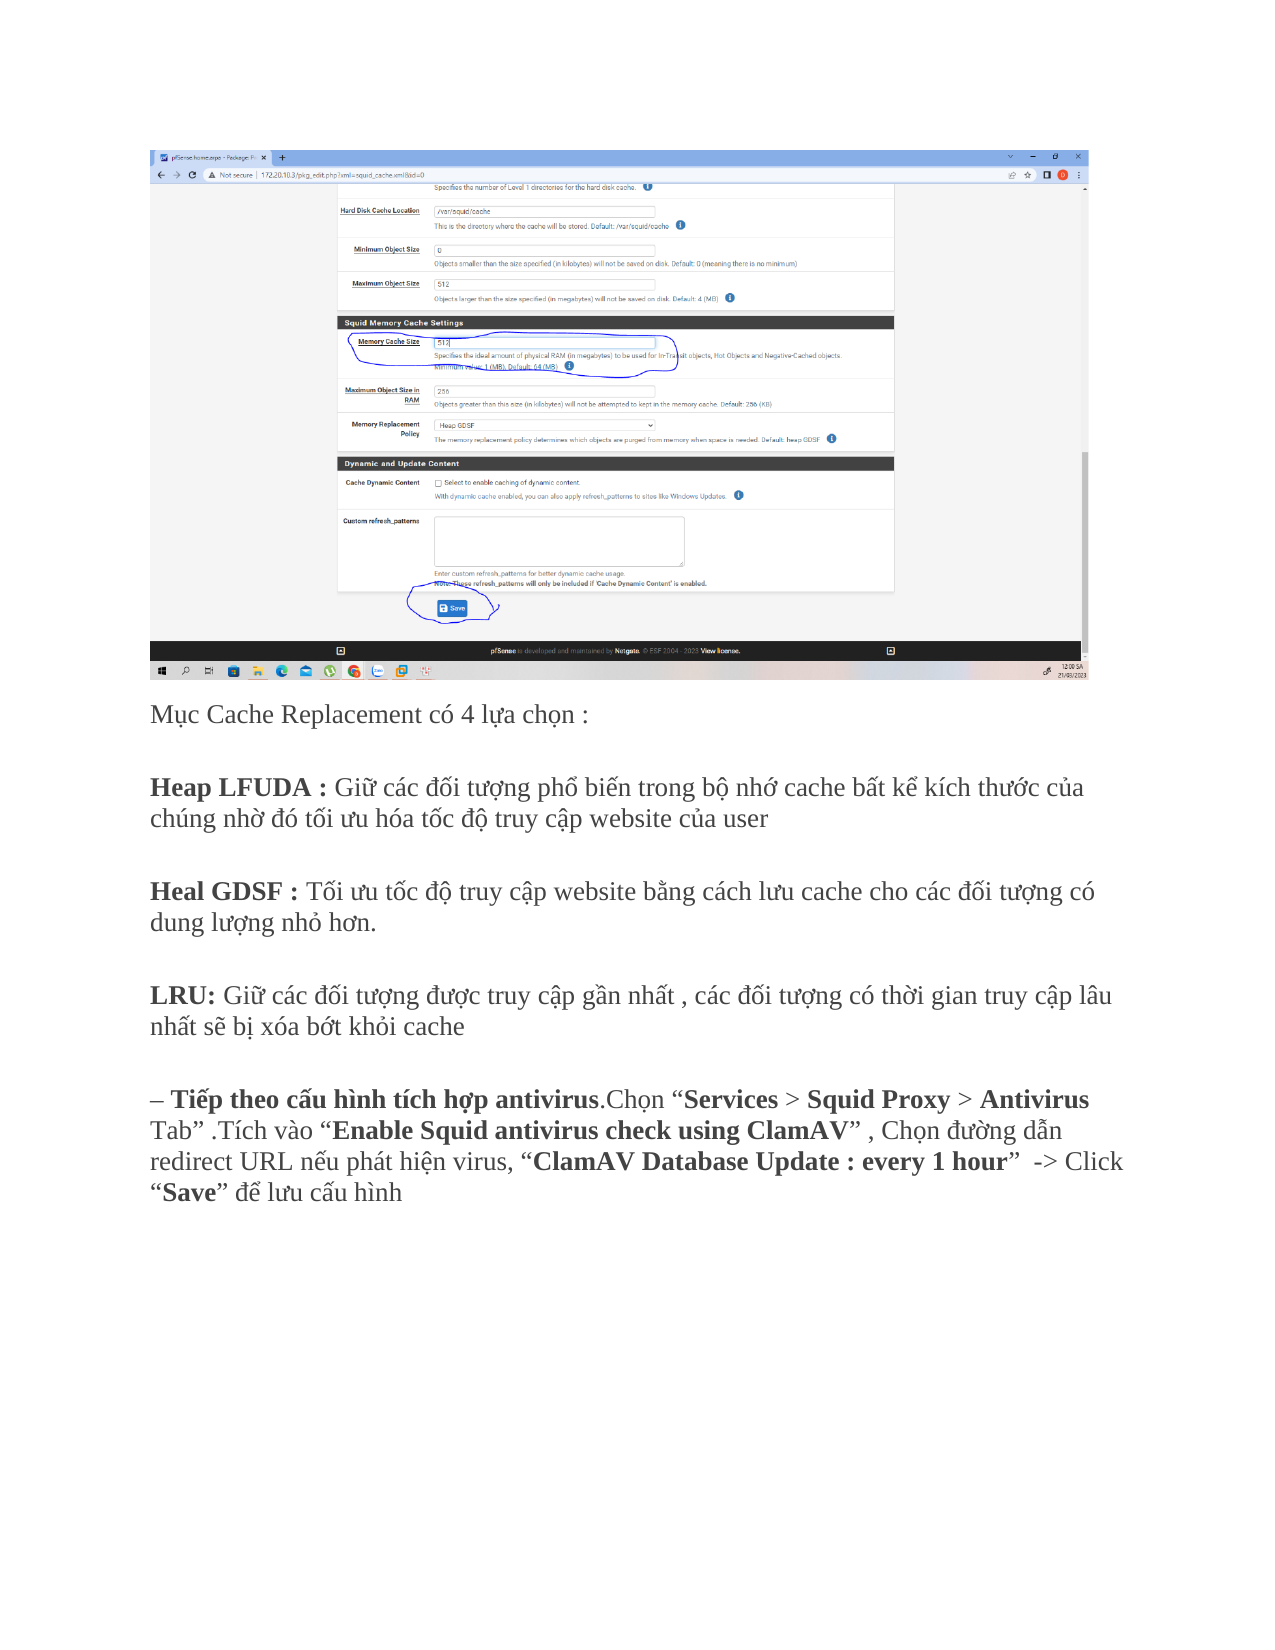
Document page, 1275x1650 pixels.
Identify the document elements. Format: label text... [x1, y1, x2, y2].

text – Tiếp theo cấu hình tích hợp antivirus.Chọn “Services > Squid Proxy > Antivirus Tab” .Tích vào “Enable Squid antivirus check using ClamAV” , Chọn đường dẫn redirect URL nếu phát hiện virus, “ClamAV Database Update : every 1 hour” -> Click “Save” để lưu cấu hình [150, 1083, 1125, 1207]
text Heap LFUDA : Giữ các đối tượng phổ biến trong bộ nhớ cache bất kể kích thước của chúng nhờ đó tối ưu hóa tốc độ truy cập website của user [150, 771, 1125, 833]
text Mục Cache Replacement có 4 lựa chọn : [150, 698, 1125, 729]
text LRU: Giữ các đối tượng được truy cập gần nhất , các đối tượng có thời gian truy cập lâu nhất sẽ bị xóa bớt khỏi cache [150, 979, 1125, 1041]
text Heal GDSF : Tối ưu tốc độ truy cập website bằng cách lưu cache cho các đối tượng có dung lượng nhỏ hơn. [150, 875, 1125, 937]
picture [150, 150, 1089, 680]
